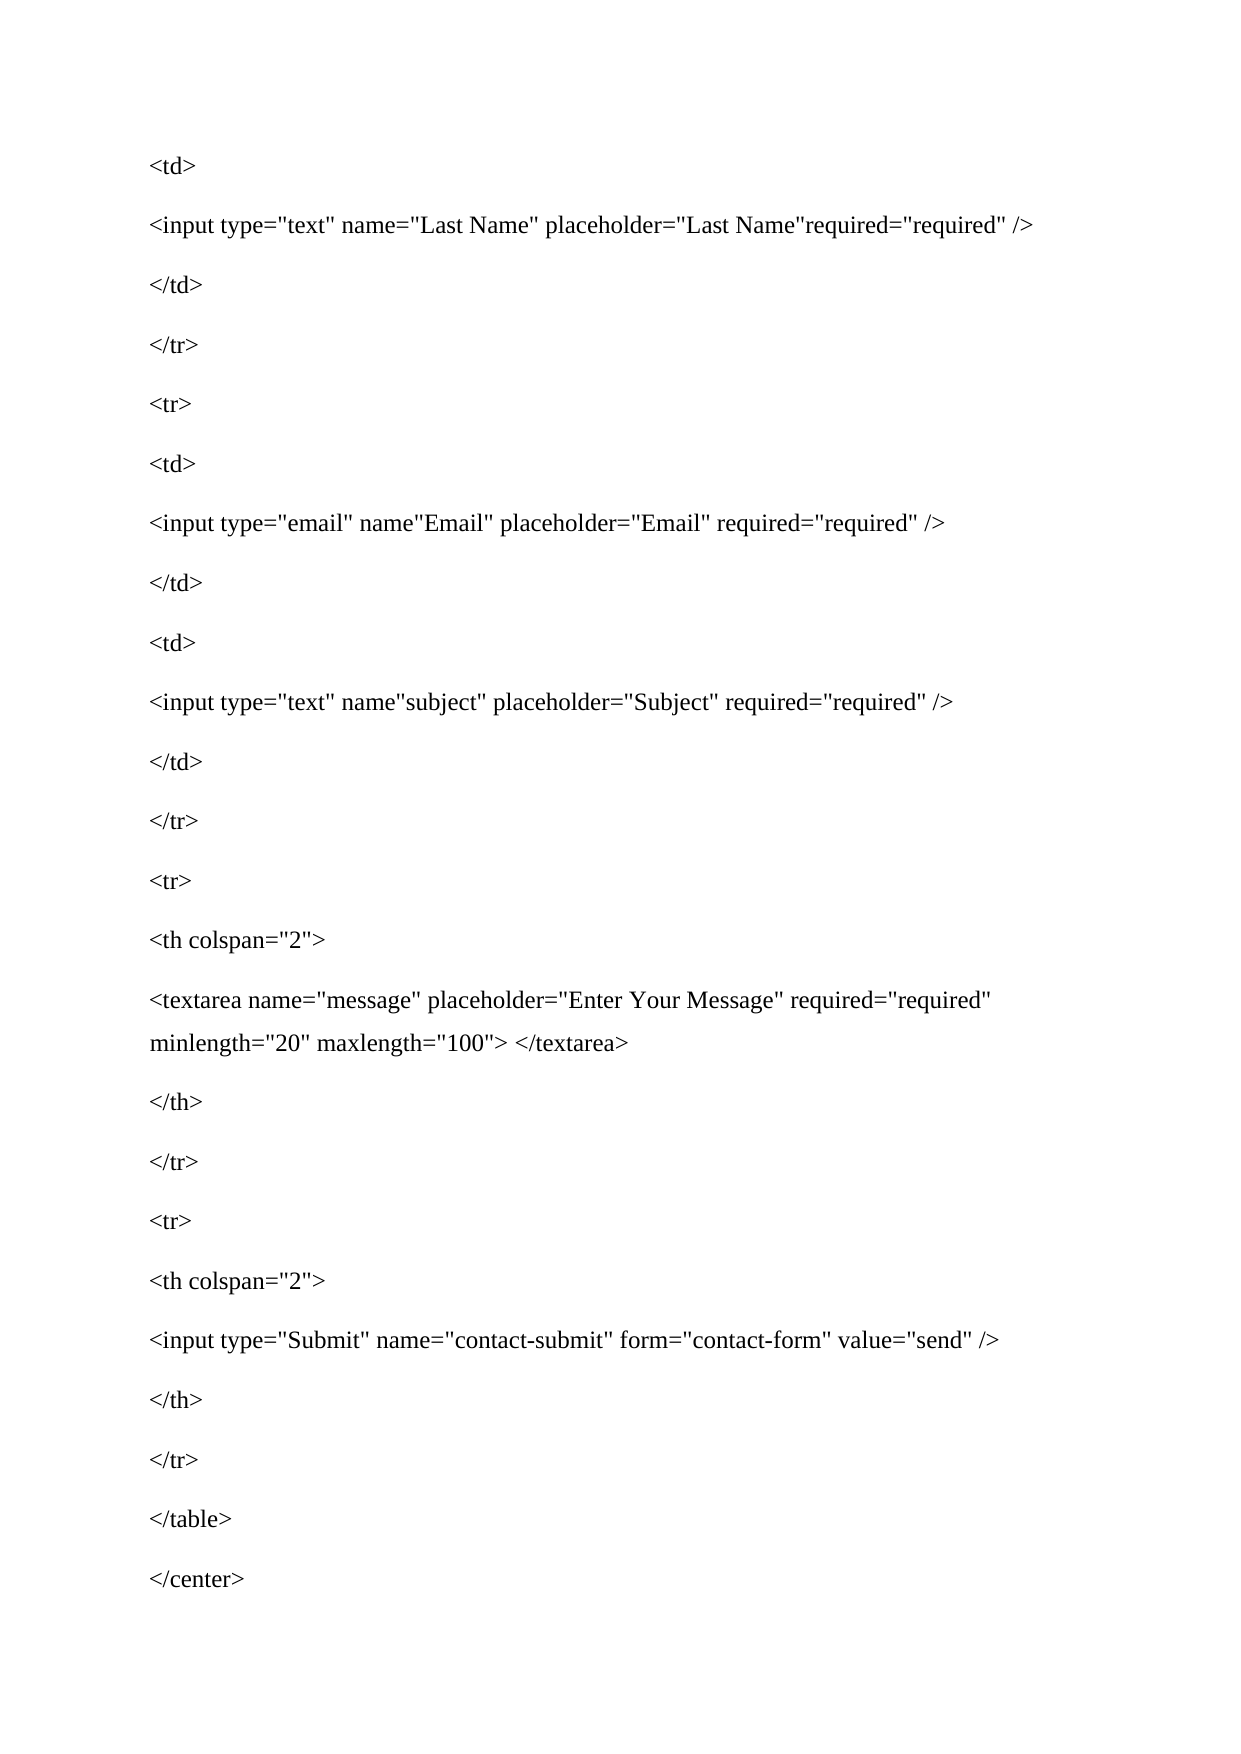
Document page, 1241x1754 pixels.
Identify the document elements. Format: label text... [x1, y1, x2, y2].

text <td> [150, 151, 1098, 180]
text <tr> [148, 389, 1096, 418]
text <td> [148, 628, 1096, 656]
text </tr> [148, 330, 1096, 358]
text <input type="email" name"Email" placeholder="Email" required="required" /> [148, 508, 1096, 537]
text </th> [148, 1385, 1096, 1414]
text <textarea name="message" placeholder="Enter Your Message" required="required" minlength="20" maxlength="100"> </textarea> [148, 985, 1096, 1057]
text </tr> [148, 1147, 1096, 1176]
text <input type="text" name="Last Name" placeholder="Last Name"required="required" /> [148, 211, 1096, 239]
text </table> [148, 1504, 1096, 1533]
text <input type="text" name"subject" placeholder="Subject" required="required" /> [148, 687, 1096, 716]
text <input type="Submit" name="contact-submit" form="contact-form" value="send" /> [148, 1326, 1096, 1354]
text </td> [148, 568, 1096, 597]
text <td> [148, 449, 1096, 478]
text </tr> [148, 1445, 1096, 1473]
text </td> [148, 270, 1096, 299]
text <tr> [148, 1206, 1096, 1235]
text </tr> [148, 806, 1096, 835]
text <th colspan="2"> [148, 1266, 1096, 1295]
text <th colspan="2"> [148, 926, 1096, 954]
text </center> [148, 1564, 1096, 1593]
text </th> [148, 1087, 1096, 1116]
text <tr> [148, 866, 1096, 895]
text </td> [148, 747, 1096, 776]
